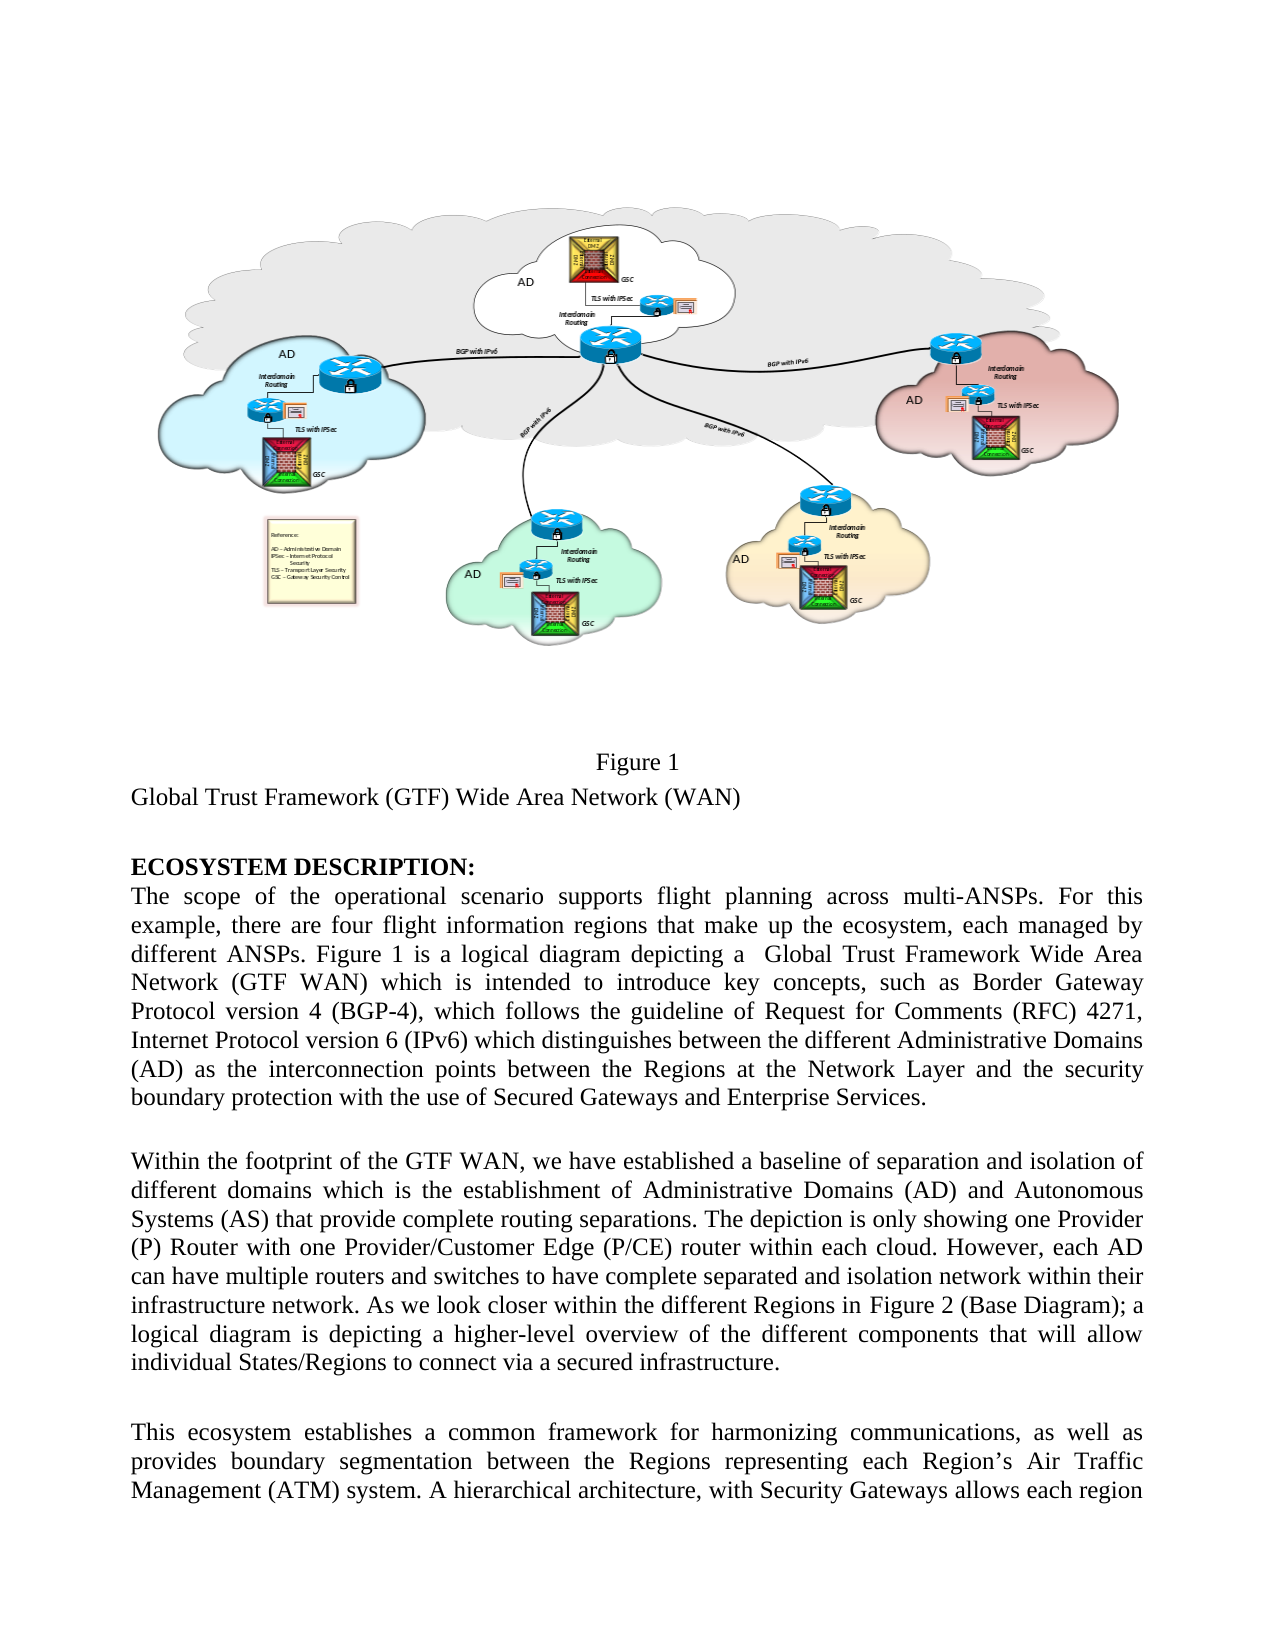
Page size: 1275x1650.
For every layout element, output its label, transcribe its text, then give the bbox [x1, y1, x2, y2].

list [131, 1417, 1144, 1504]
text Within the footprint of the GTF WAN, we have established a baseline of separation and isolation of different domains which is the establishment of Administrative Domains (AD) and Autonomous Systems (AS) that provide complete routing separations. The depiction is only showing one Provider (P) Router with one Provider/Customer Edge (P/CE) router within each cloud. However, each AD can have multiple routers and switches to have complete separated and isolation network within their infrastructure network. As we look closer within the different Regions in Figure 2 (Base Diagram); a logical diagram is depicting a higher-level overview of the different components that will allow individual States/Regions to connect via a secured infrastructure. [131, 1146, 1144, 1376]
list Global Trust Framework (GTF) Wide Area Network (WAN) [131, 782, 1144, 811]
list ECOSYSTEM DESCRIPTION: [131, 852, 1144, 881]
list Figure 1 [131, 747, 1144, 776]
list The scope of the operational scenario supports flight planning across multi-ANSPs. For this example, there are four flight information regions that make up the ecosystem, each managed by different ANSPs. Figure 1 is a logical diagram depicting a Global Trust Framework Wide Area Network (GTF WAN) which is intended to introduce key concepts, such as Border Gateway Protocol version 4 (BGP-4), which follows the guideline of Request for Comments (RFC) 4271, Internet Protocol version 6 (IPv6) which distinguishes between the different Administrative Domains (AD) as the interconnection points between the Regions at the Network Layer and the security boundary protection with the use of Secured Gateways and Enterprise Services. [131, 881, 1144, 1111]
